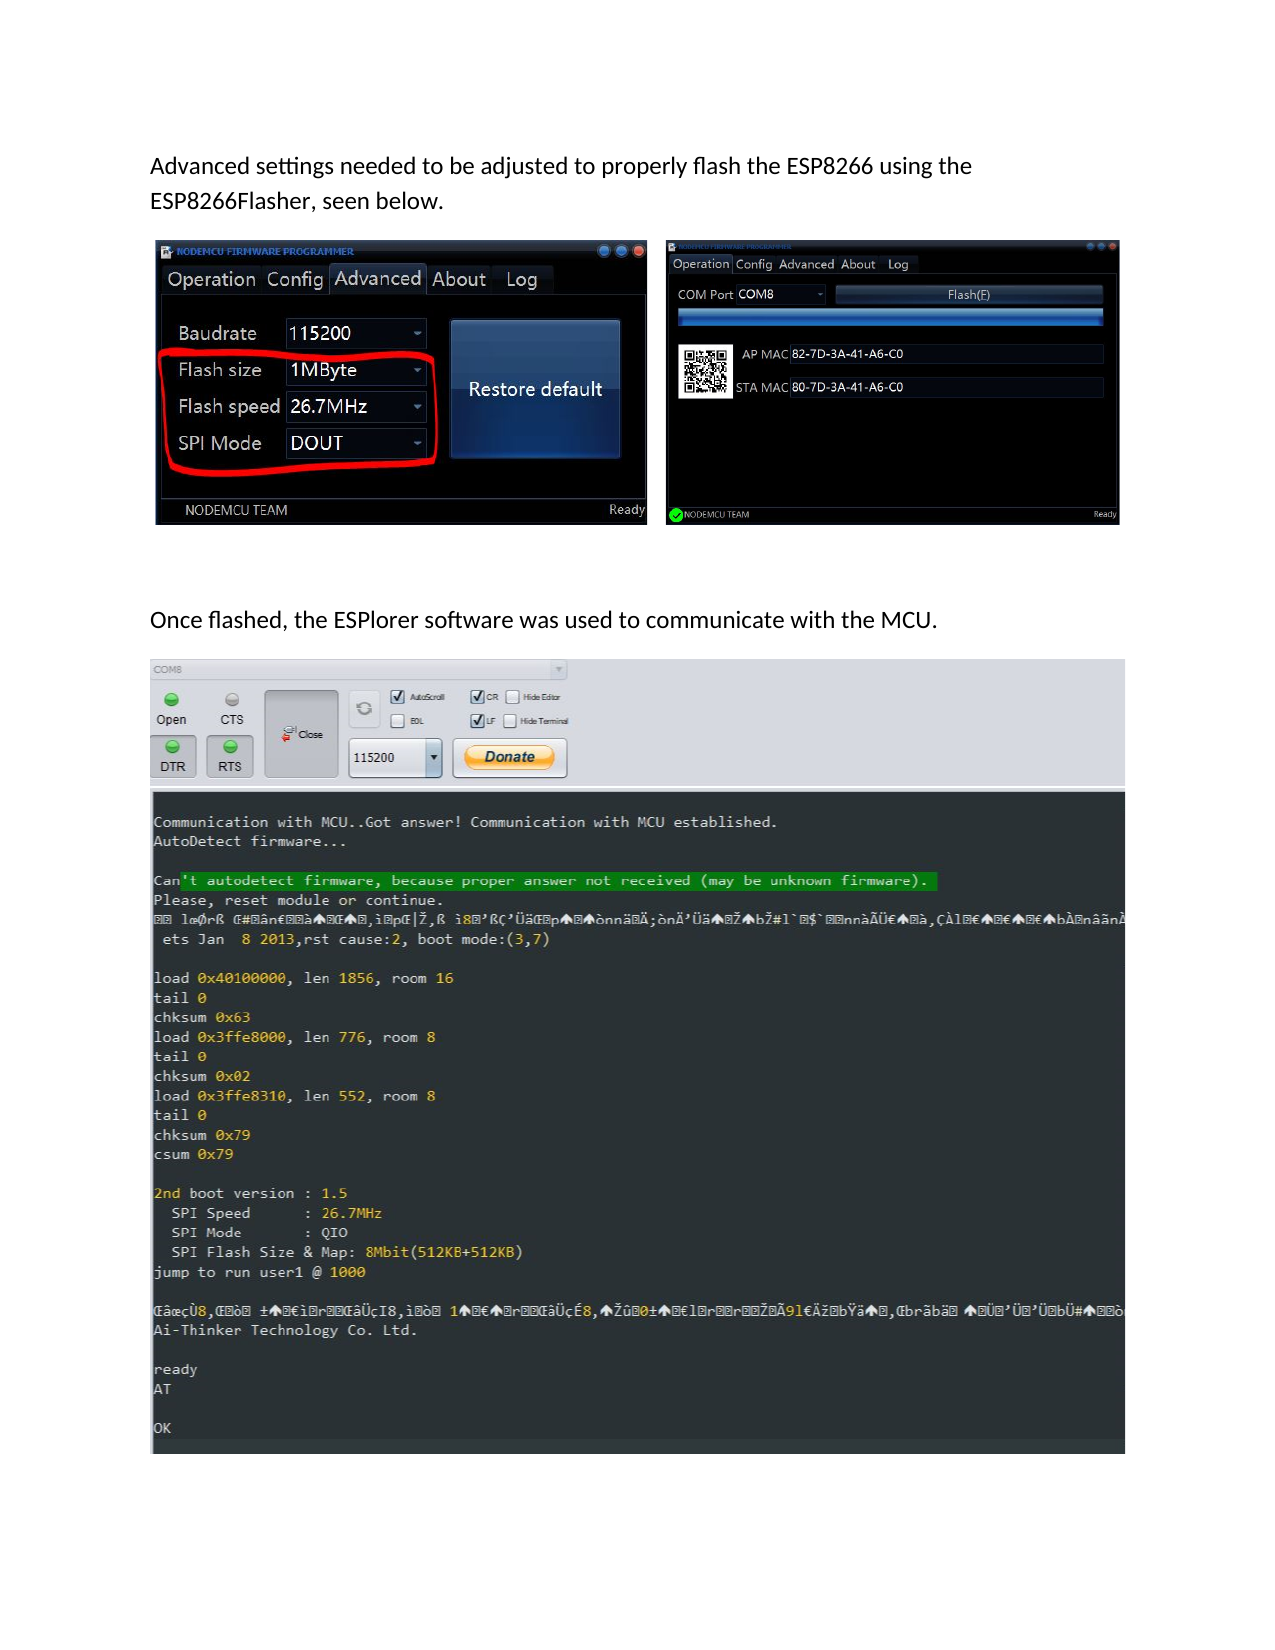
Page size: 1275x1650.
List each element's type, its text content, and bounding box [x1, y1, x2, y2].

picture [665, 240, 1120, 525]
picture [155, 240, 648, 525]
text Advanced settings needed to be adjusted to properly flash the ESP8266 using the ESP8266Flasher, seen below. [150, 150, 1125, 216]
text Once flashed, the ESPlorer software was used to communicate with the MCU. [150, 604, 1125, 634]
picture [150, 659, 1125, 1454]
